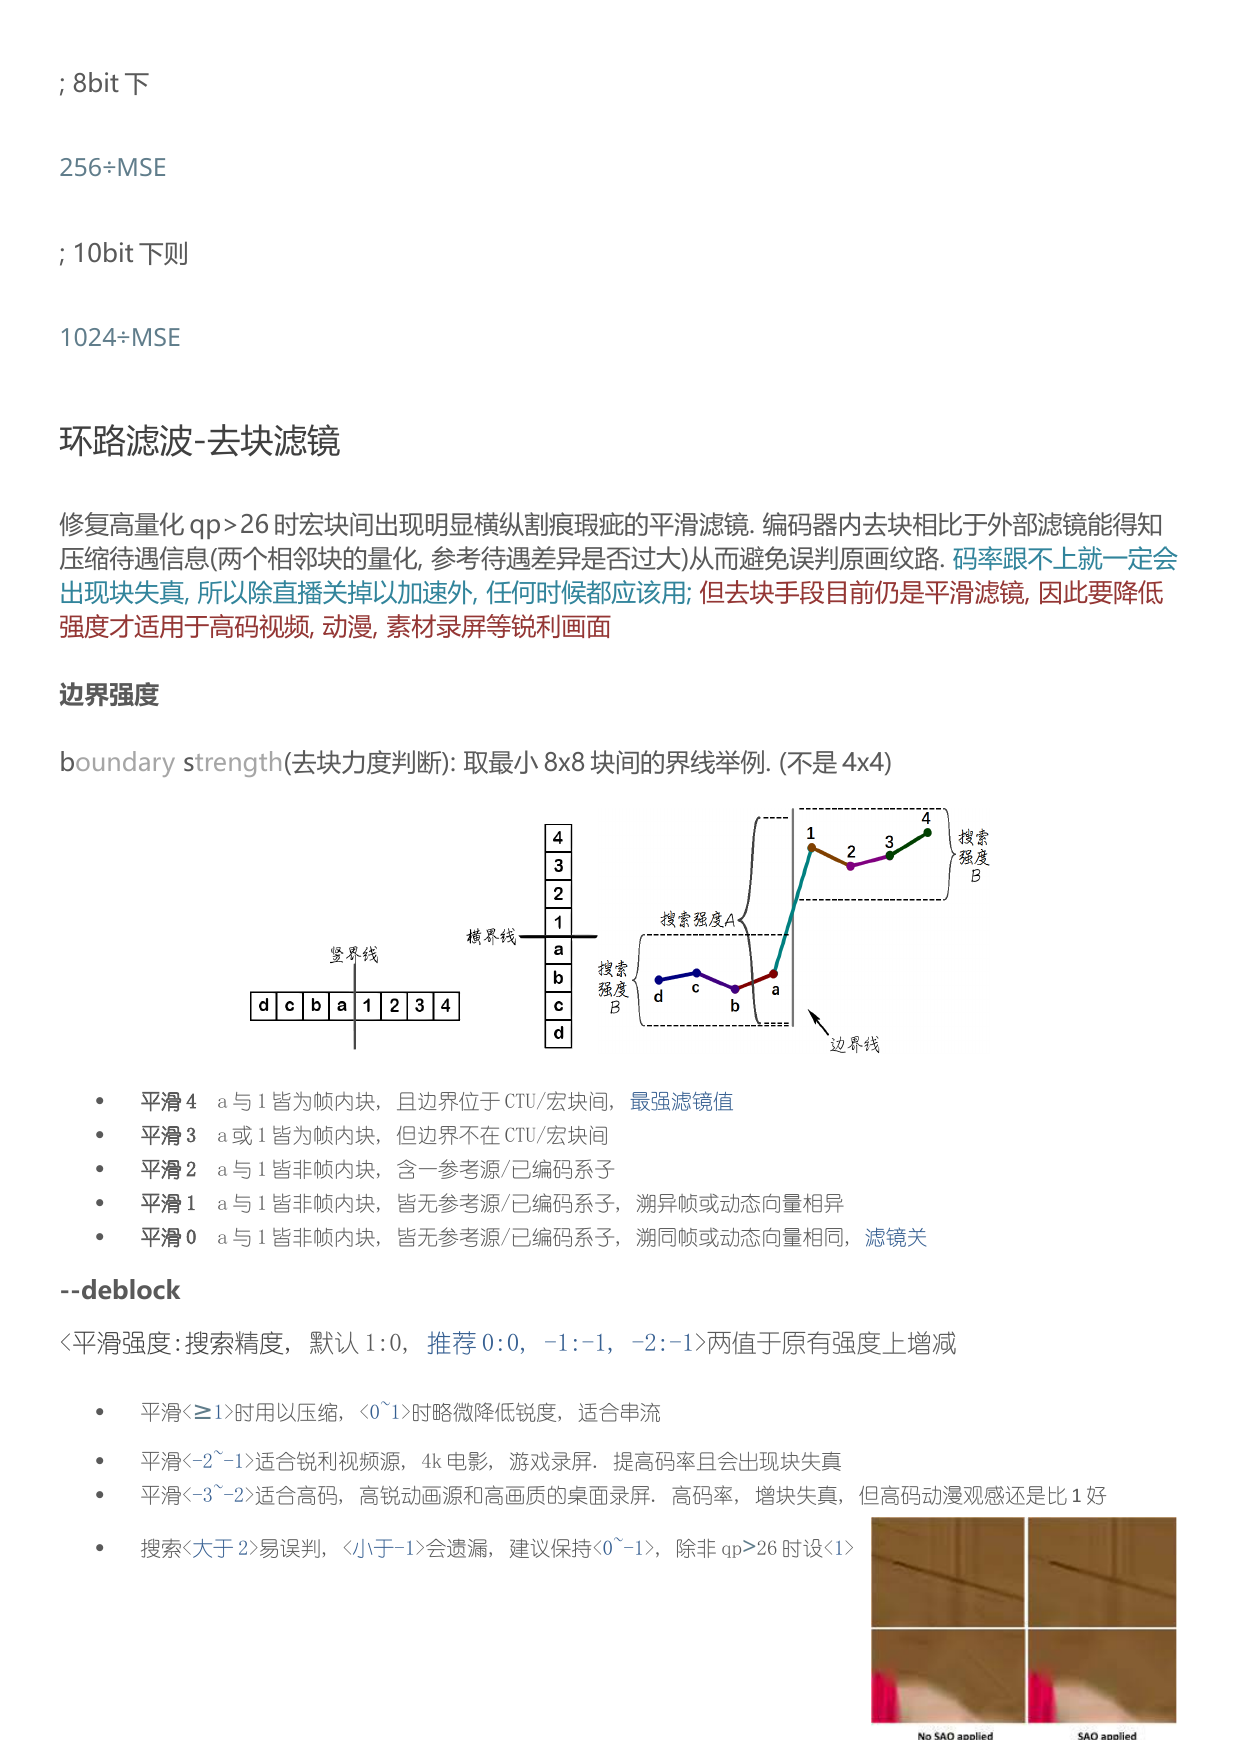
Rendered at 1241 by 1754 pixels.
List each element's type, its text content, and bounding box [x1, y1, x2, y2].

text 平滑<≥1>时用以压缩, <0~1>时略微降低锐度, 适合串流 [96, 1376, 1181, 1444]
text 平滑1：a与1皆非帧内块, 皆无参考源/已编码系子, 溯异帧或动态向量相异 [96, 1186, 1181, 1220]
text 1024÷MSE [59, 303, 1181, 371]
text 搜索<大于2>易误判, <小于-1>会遗漏, 建议保持<0~-1>, 除非qp>26时设<1> [96, 1512, 1181, 1580]
picture [250, 808, 990, 1054]
text boundary strength(去块力度判断): 取最小8x8块间的界线举例. (不是4x4) [59, 744, 1181, 778]
text 平滑<-2~-1>适合锐利视频源, 4k电影, 游戏录屏. 提高码率且会出现块失真 [96, 1444, 1181, 1478]
text ; 8bit下 [59, 65, 1181, 99]
text 平滑0：a与1皆非帧内块, 皆无参考源/已编码系子, 溯同帧或动态向量相同, 滤镜关 [96, 1220, 1181, 1254]
text <平滑强度:搜索精度, 默认1:0, 推荐0:0, -1:-1, -2:-1>两值于原有强度上增减 [59, 1325, 1181, 1359]
subtitle 边界强度 [59, 677, 1181, 711]
text 平滑4：a与1皆为帧内块, 且边界位于CTU/宏块间, 最强滤镜值 [96, 1084, 1181, 1118]
picture [871, 1517, 1177, 1740]
text 平滑3：a或1皆为帧内块, 但边界不在CTU/宏块间 [96, 1118, 1181, 1152]
text 256÷MSE [59, 133, 1181, 201]
text 平滑<-3~-2>适合高码, 高锐动画源和高画质的桌面录屏. 高码率, 增块失真, 但高码动漫观感还是比1好 [96, 1478, 1181, 1512]
text 平滑2：a与1皆非帧内块, 含一参考源/已编码系子 [96, 1152, 1181, 1186]
text --deblock [59, 1272, 1181, 1306]
text 修复高量化qp>26时宏块间出现明显横纵割痕瑕疵的平滑滤镜. 编码器内去块相比于外部滤镜能得知压缩待遇信息(两个相邻块的量化, 参考待遇差异是否过大)从而避免误判原画纹路. 码率跟不上就一定会出现块失真, 所以除直播关掉以加速外, 任何时候都应该用; 但去块手段目前仍是平滑滤镜, 因此要降低强度才适用于高码视频, 动漫, 素材录屏等锐利画面 [59, 507, 1181, 643]
text ; 10bit下则 [59, 235, 1181, 269]
subtitle 环路滤波-去块滤镜 [59, 405, 1181, 473]
